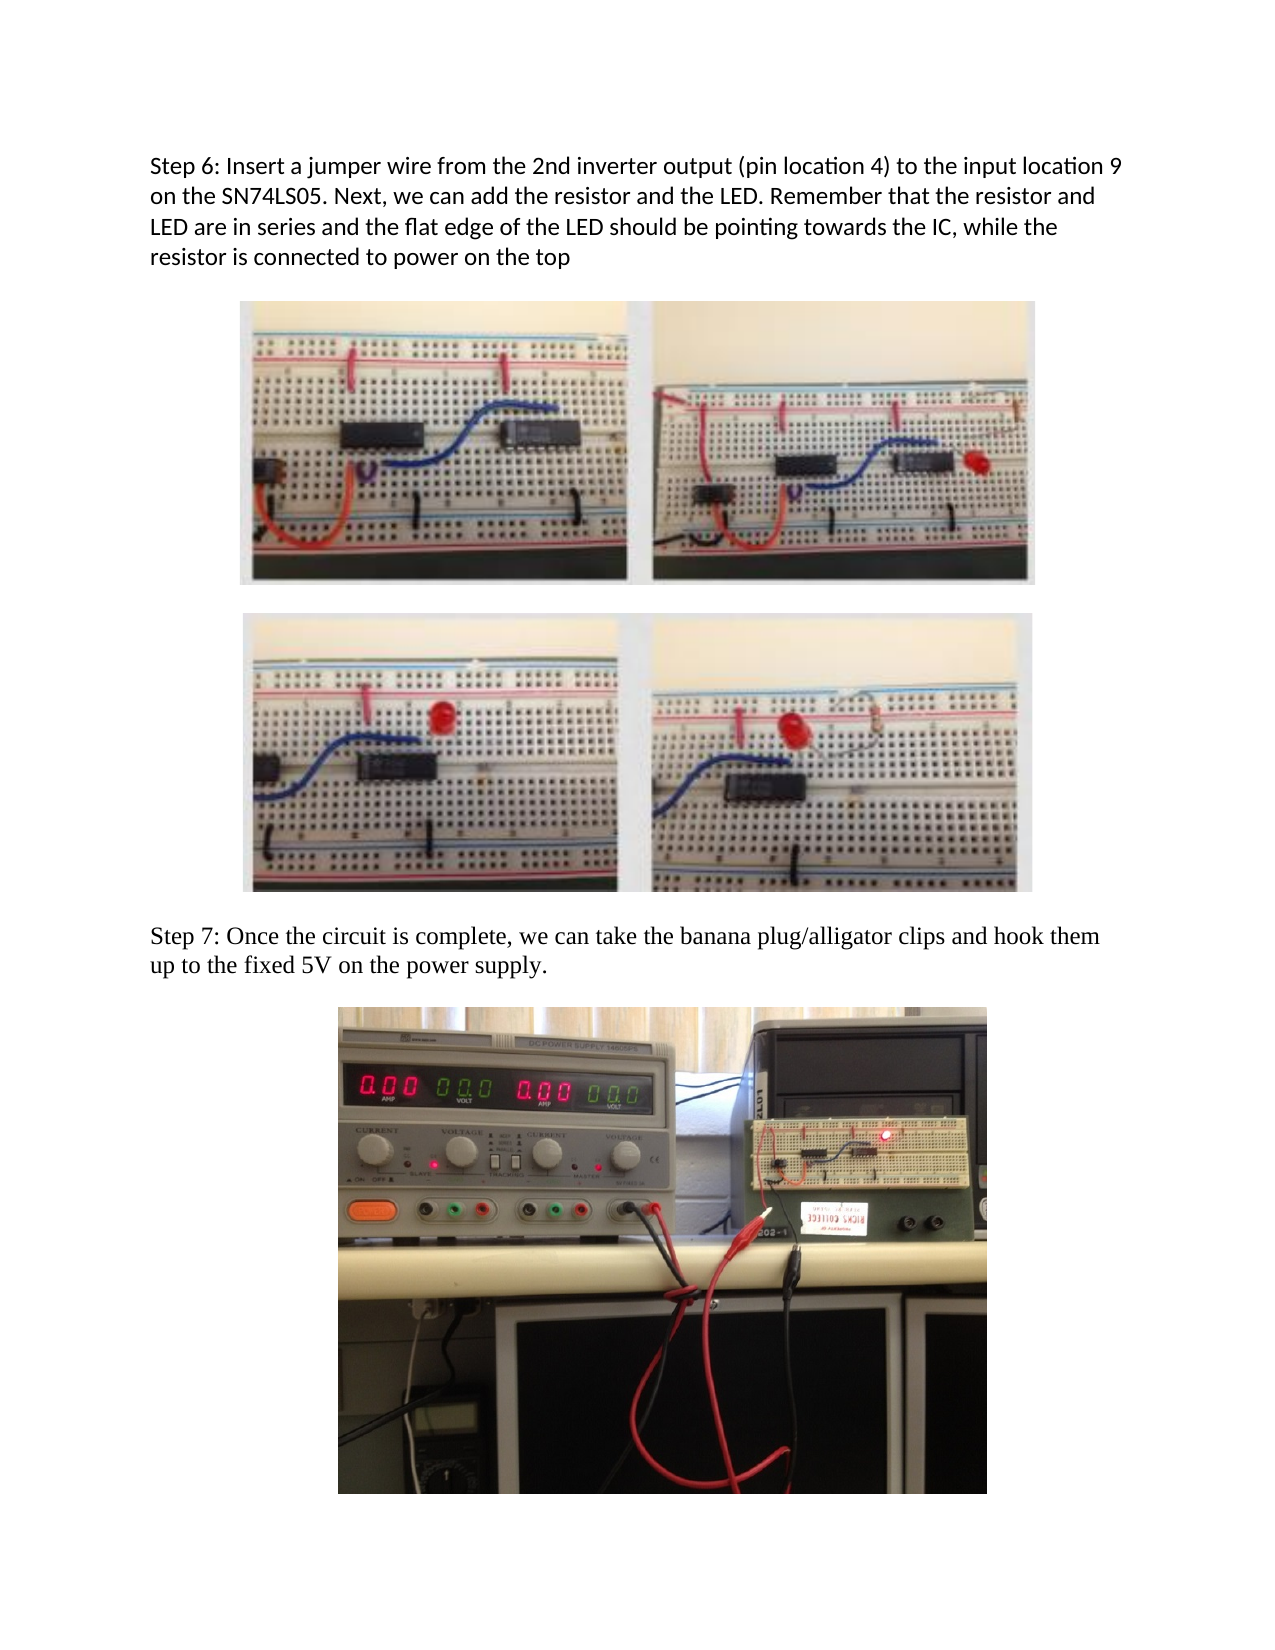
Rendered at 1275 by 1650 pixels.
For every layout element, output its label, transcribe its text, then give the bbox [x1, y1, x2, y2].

picture [239, 301, 1036, 585]
text Step 7: Once the circuit is complete, we can take the banana plug/alligator clips and hook them up to the fixed 5V on the power supply. [150, 921, 1125, 978]
picture [338, 1007, 987, 1494]
text Step 6: Insert a jumper wire from the 2nd inverter output (pin location 4) to the input location 9 on the SN74LS05. Next, we can add the resistor and the LED. Remember that the resistor and LED are in series and the flat edge of the LED should be pointing towards the IC, while the resistor is connected to power on the top [150, 150, 1125, 272]
picture [242, 613, 1033, 892]
